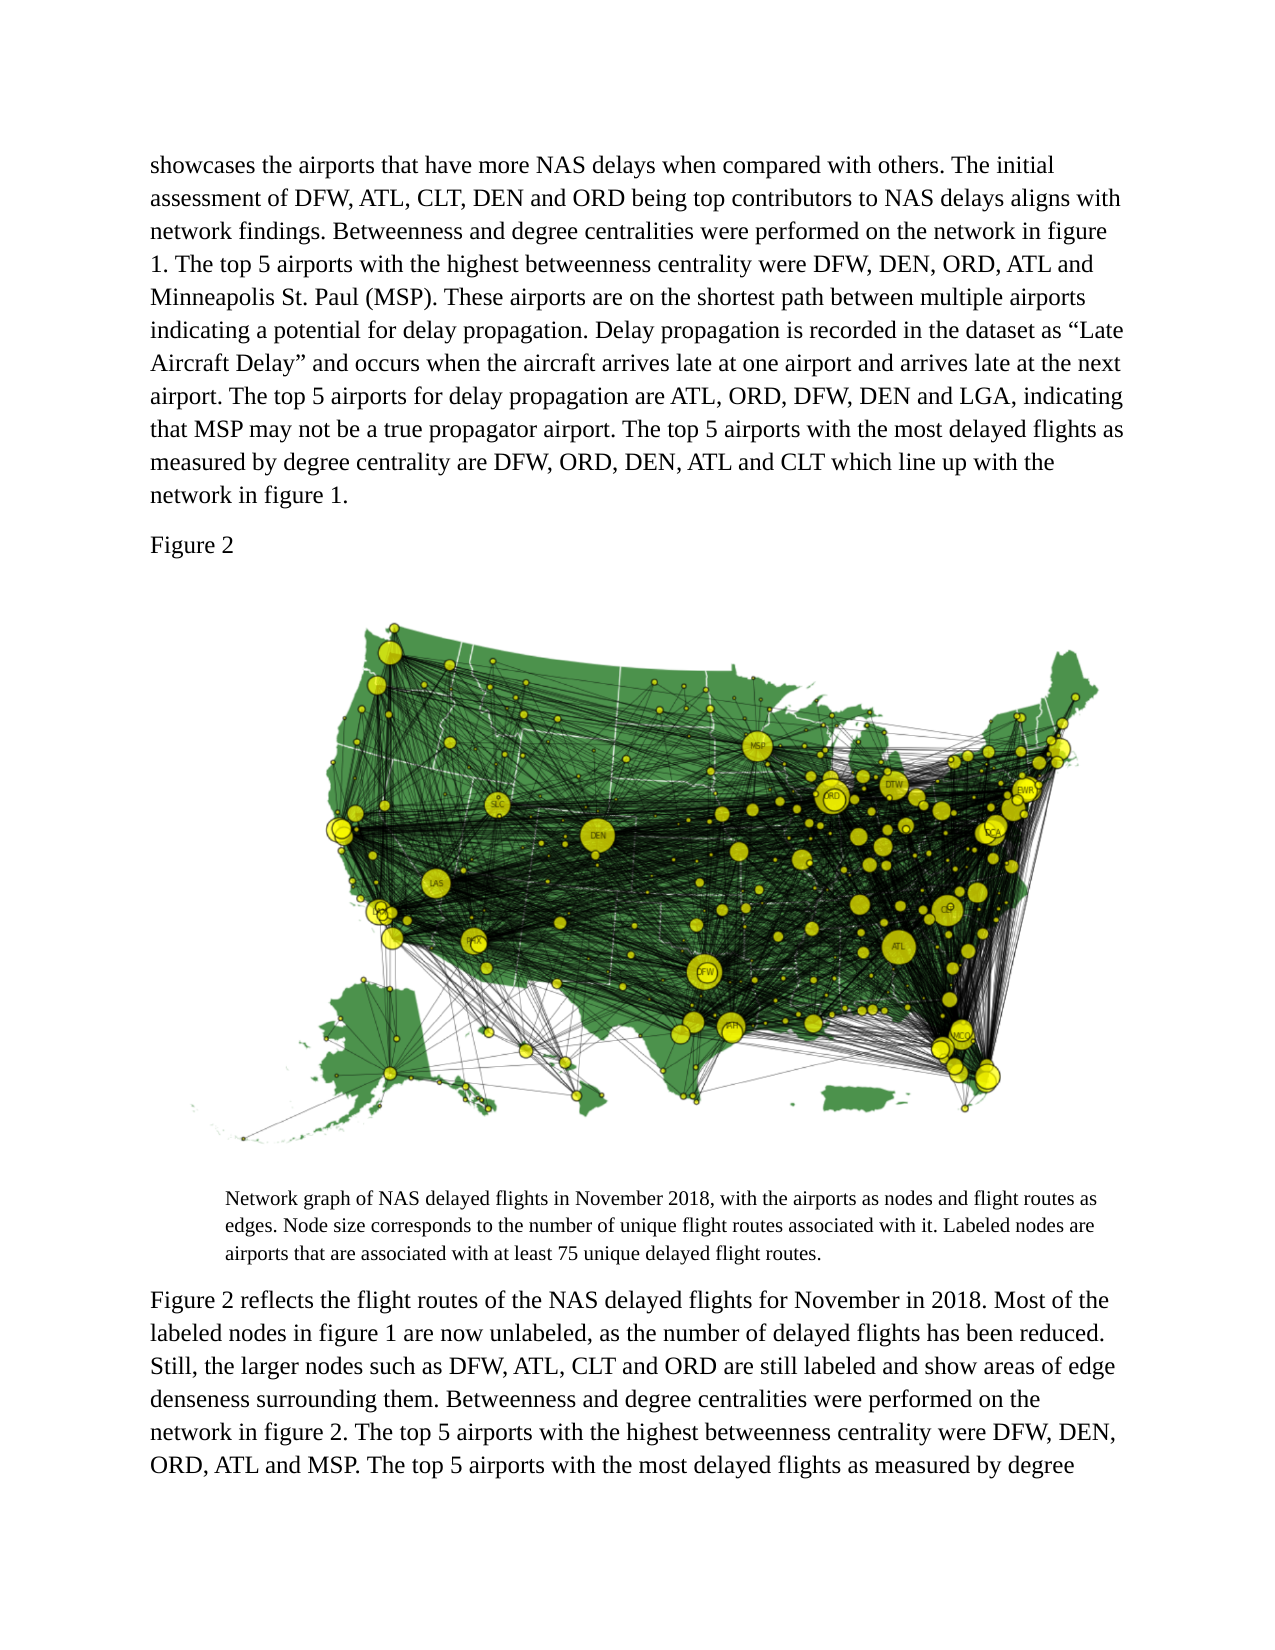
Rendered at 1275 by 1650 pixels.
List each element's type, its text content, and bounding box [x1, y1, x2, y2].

text Network graph of NAS delayed flights in November 2018, with the airports as nodes and flight routes as edges. Node size corresponds to the number of unique flight routes associated with it. Labeled nodes are airports that are associated with at least 75 unique delayed flight routes. [225, 1185, 1125, 1265]
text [150, 1285, 1125, 1479]
picture [150, 579, 1125, 1164]
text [150, 150, 1125, 509]
text Figure 2 [150, 530, 1125, 559]
